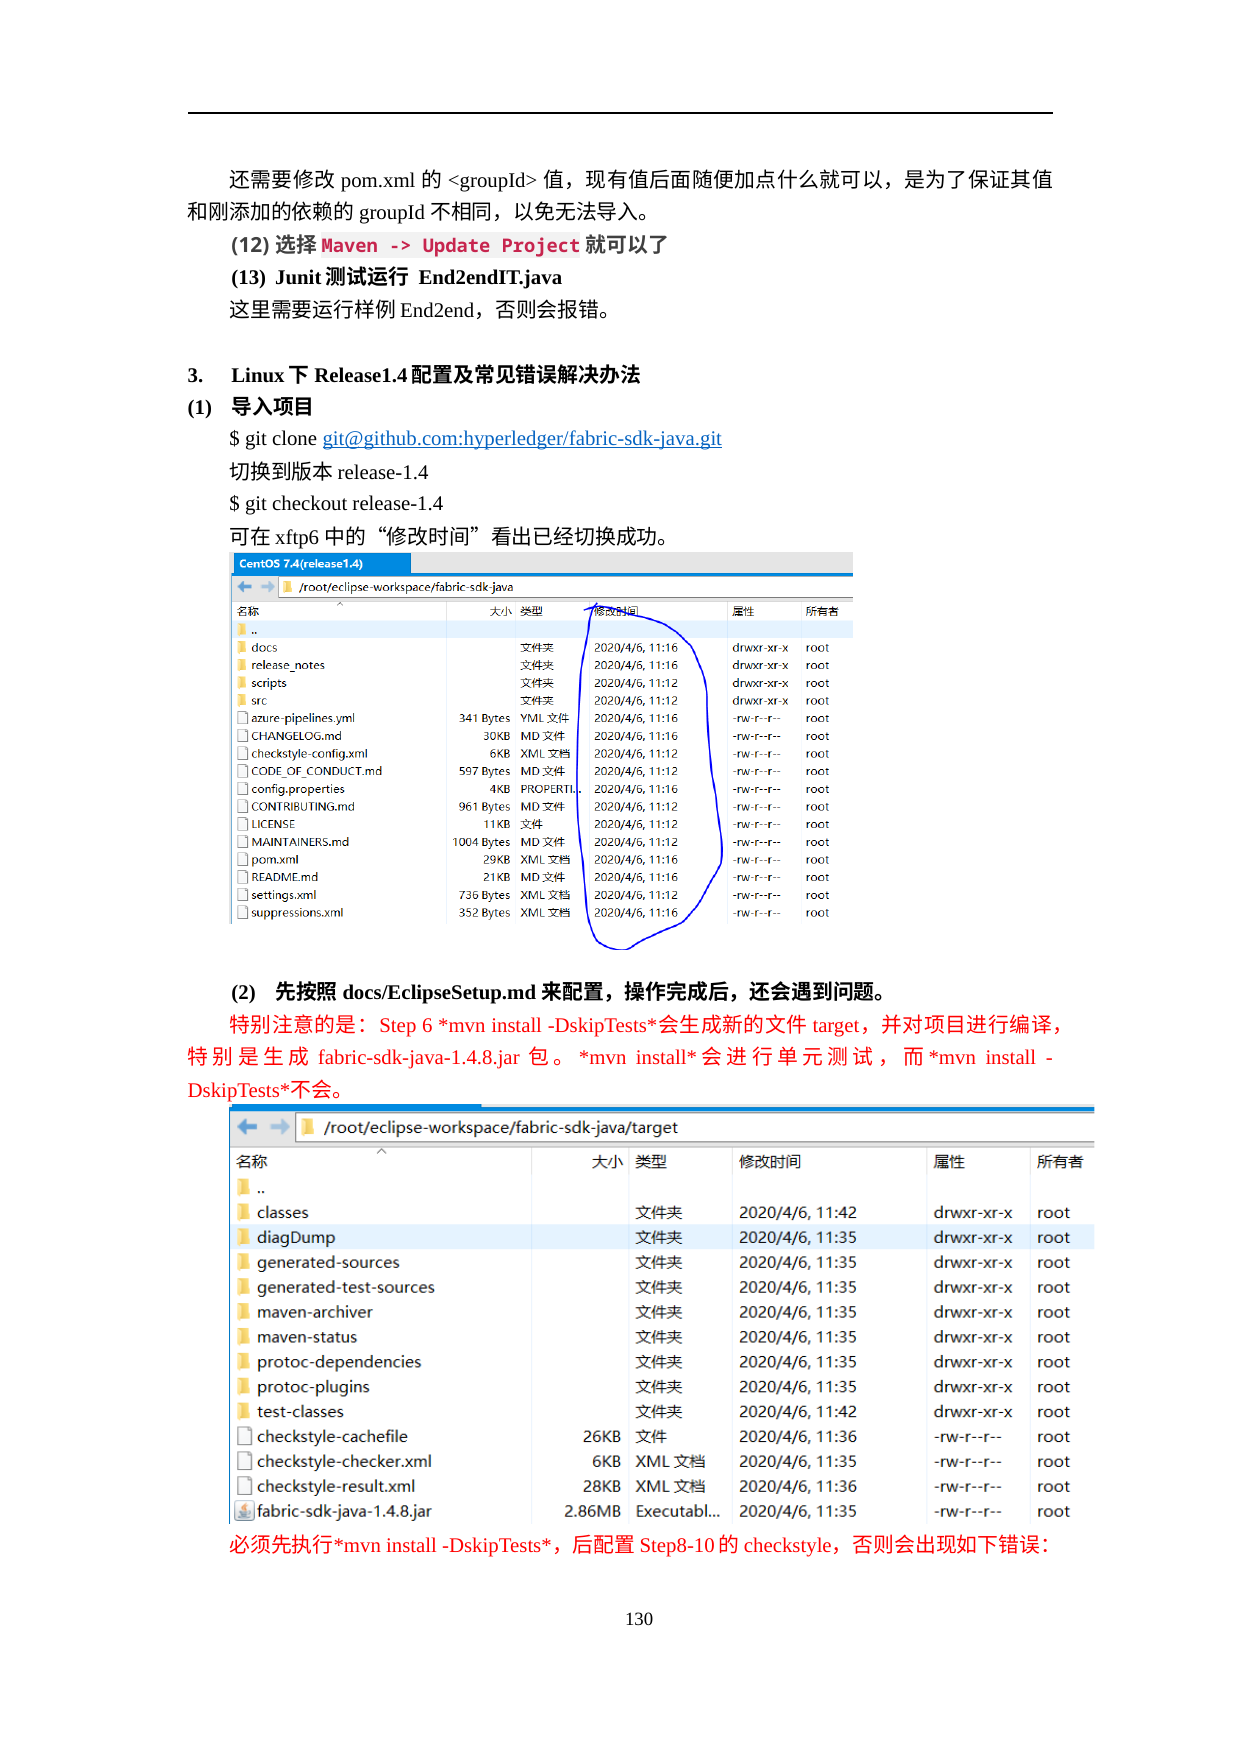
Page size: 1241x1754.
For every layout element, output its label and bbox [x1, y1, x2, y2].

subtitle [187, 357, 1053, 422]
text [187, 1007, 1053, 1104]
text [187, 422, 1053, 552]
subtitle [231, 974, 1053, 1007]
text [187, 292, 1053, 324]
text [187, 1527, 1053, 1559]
picture [229, 1104, 1095, 1524]
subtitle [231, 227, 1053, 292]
picture [229, 552, 853, 950]
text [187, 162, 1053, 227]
